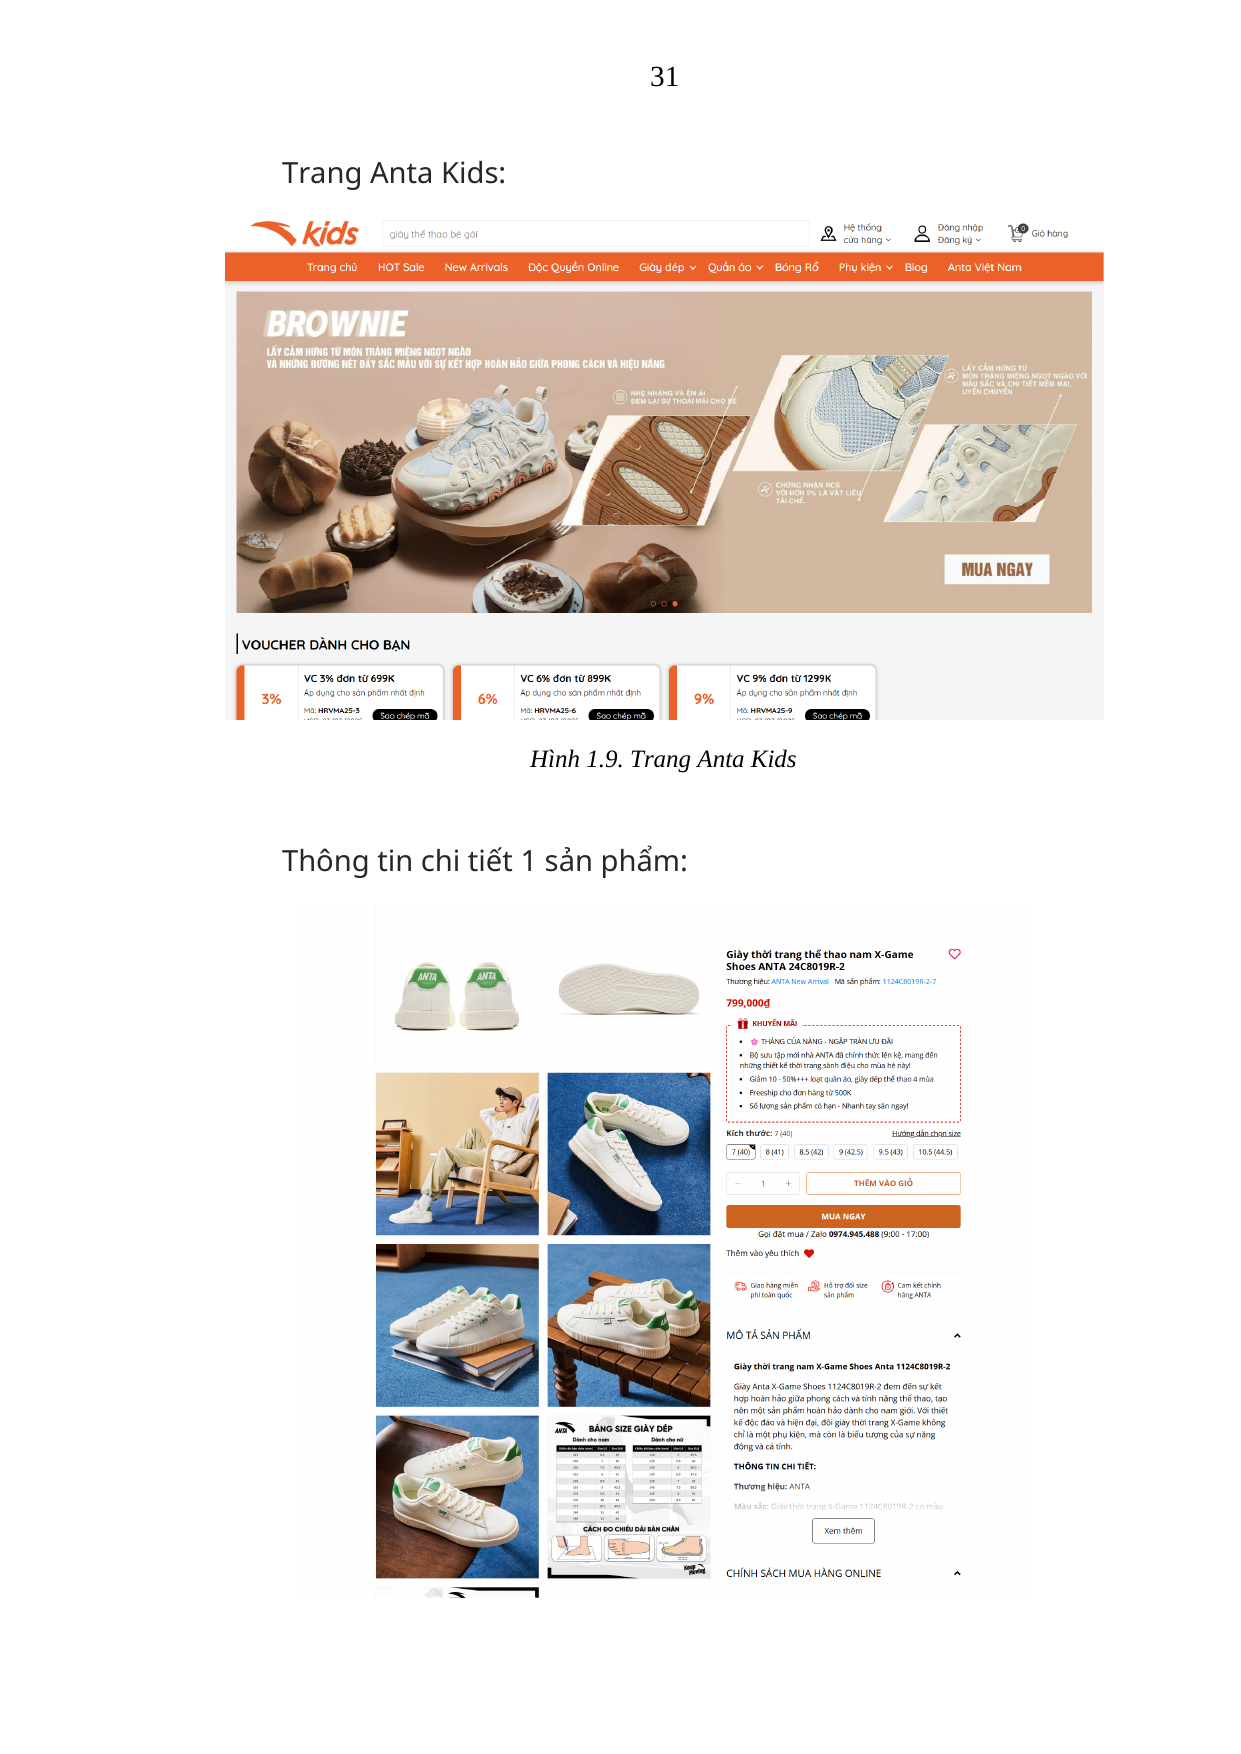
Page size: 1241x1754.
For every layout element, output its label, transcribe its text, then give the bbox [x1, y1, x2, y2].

picture [225, 216, 1104, 720]
text Hình 1.9. Trang Anta Kids [207, 744, 1122, 772]
picture [296, 904, 1033, 1598]
text Trang Anta Kids: [207, 152, 1122, 192]
text Thông tin chi tiết 1 sản phẩm: [207, 841, 1122, 880]
